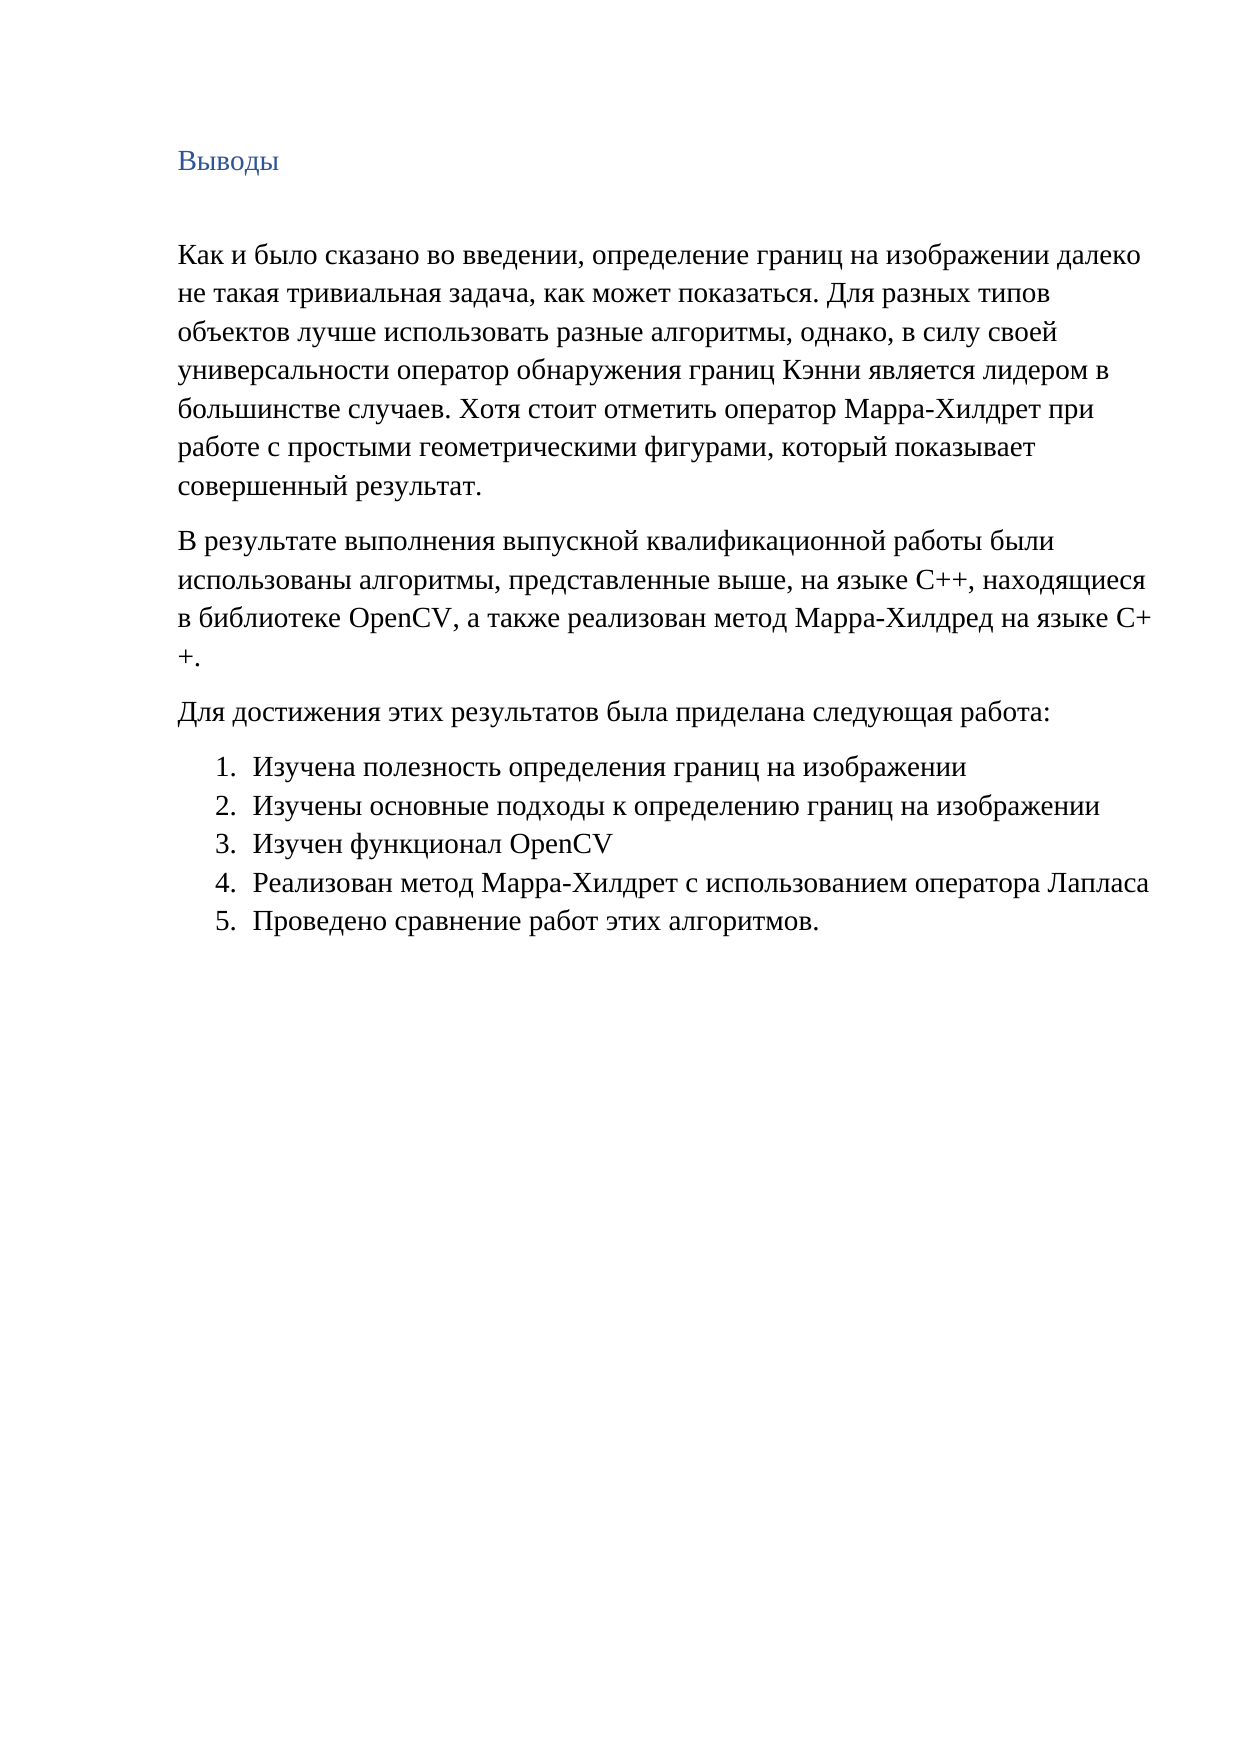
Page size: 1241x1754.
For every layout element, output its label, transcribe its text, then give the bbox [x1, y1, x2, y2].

text Как и было сказано во введении, определение границ на изображении далеко не такая тривиальная задача, как может показаться. Для разных типов объектов лучше использовать разные алгоритмы, однако, в силу своей универсальности оператор обнаружения границ Кэнни является лидером в большинстве случаев. Хотя стоит отметить оператор Марра-Хилдрет при работе с простыми геометрическими фигурами, который показывает совершенный результат. [177, 237, 1152, 502]
list Изучен функционал OpenCV [215, 826, 1152, 860]
text Для достижения этих результатов была приделана следующая работа: [177, 694, 1152, 728]
text В результате выполнения выпускной квалификационной работы были использованы алгоритмы, представленные выше, на языке С++, находящиеся в библиотеке OpenCV, а также реализован метод Марра-Хилдред на языке C++. [177, 523, 1152, 672]
list Изучена полезность определения границ на изображении [215, 749, 1152, 783]
list Реализован метод Марра-Хилдрет с использованием оператора Лапласа [215, 865, 1152, 898]
subtitle Выводы [177, 143, 1152, 177]
list Проведено сравнение работ этих алгоритмов. [215, 903, 1152, 937]
list Изучены основные подходы к определению границ на изображении [215, 788, 1152, 821]
